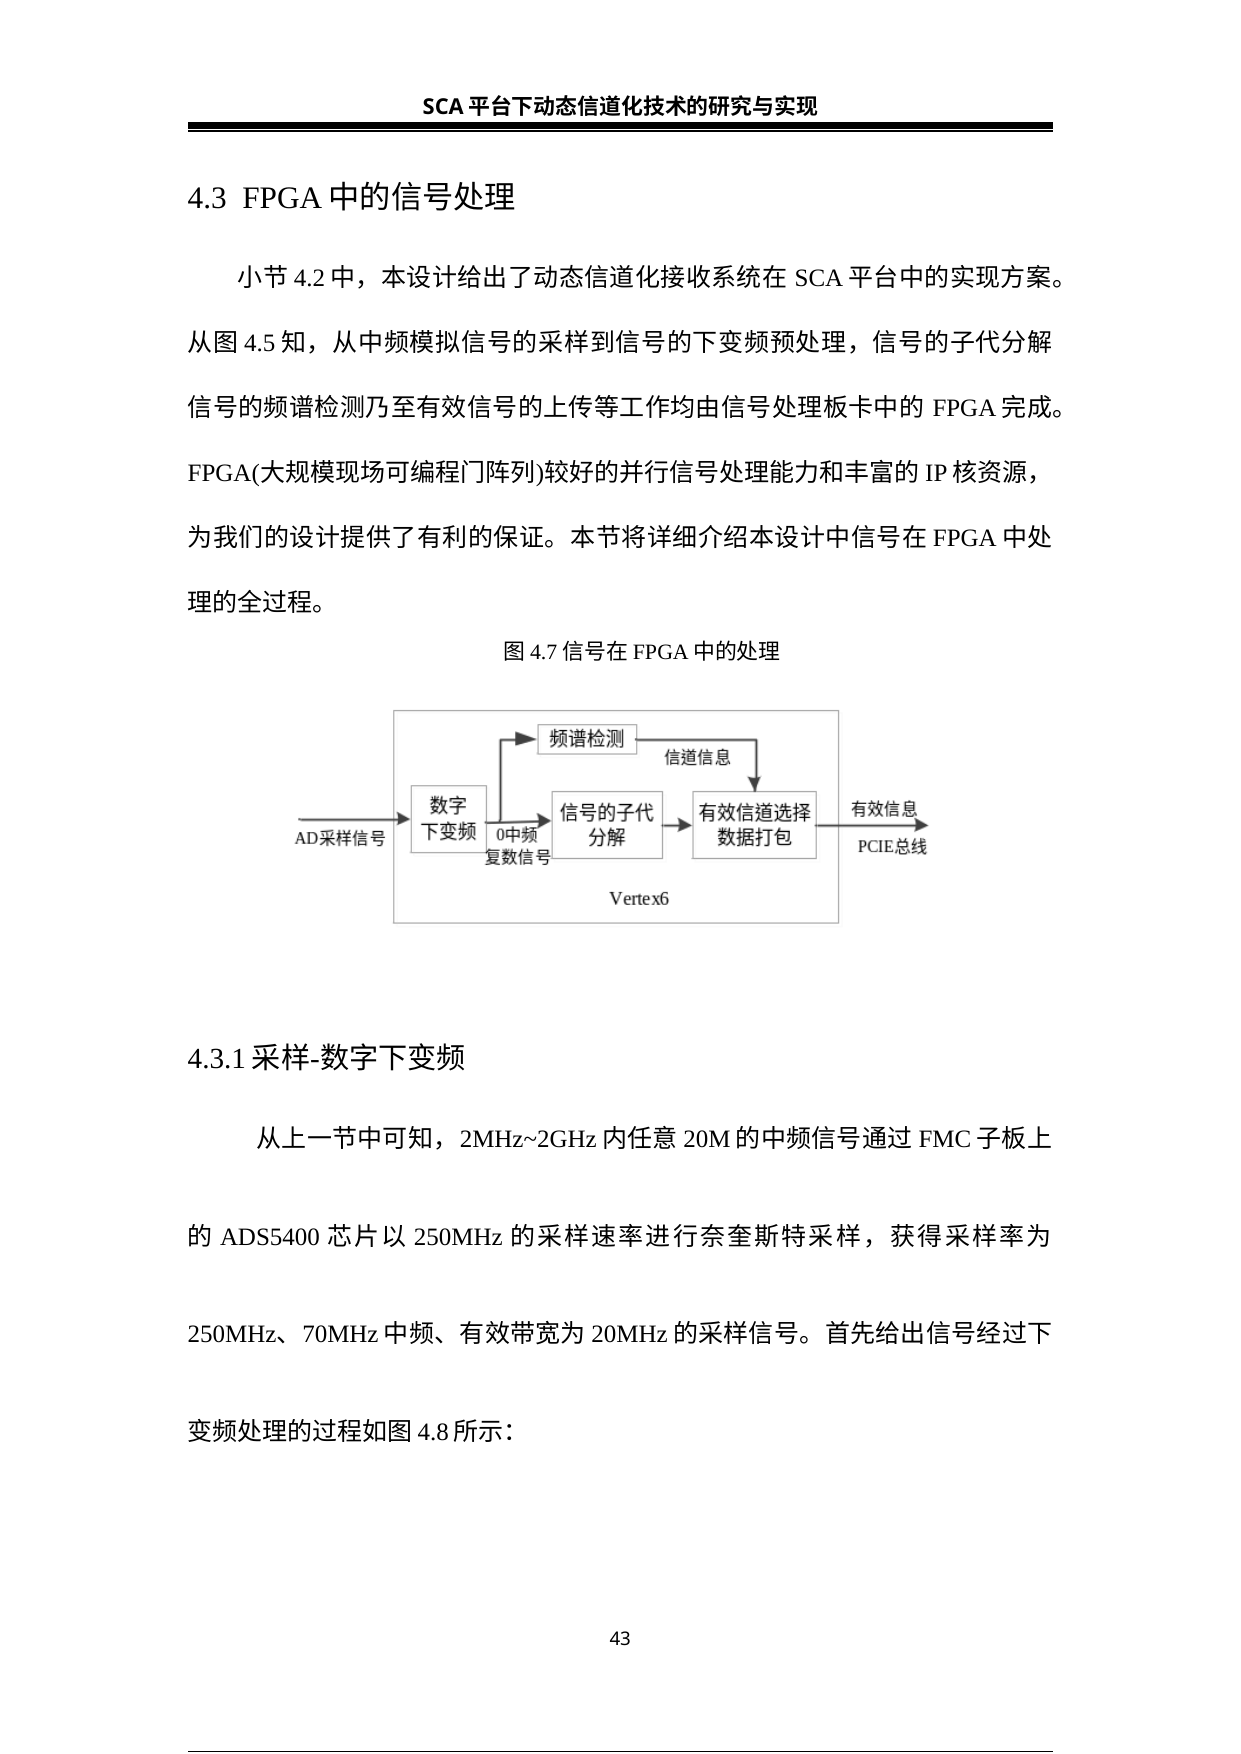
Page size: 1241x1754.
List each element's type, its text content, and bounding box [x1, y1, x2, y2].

text 从上一节中可知，2MHz~2GHz内任意20M的中频信号通过FMC子板上的ADS5400芯片以250MHz的采样速率进行奈奎斯特采样，获得采样率为250MHz、70MHz中频、有效带宽为20MHz的采样信号。首先给出信号经过下变频处理的过程如图4.8所示： [187, 1104, 1053, 1462]
text 小节4.2中，本设计给出了动态信道化接收系统在SCA平台中的实现方案。从图4.5知，从中频模拟信号的采样到信号的下变频预处理，信号的子代分解，信号的频谱检测乃至有效信号的上传等工作均由信号处理板卡中的FPGA完成。FPGA(大规模现场可编程门阵列)较好的并行信号处理能力和丰富的IP核资源，为我们的设计提供了有利的保证。本节将详细介绍本设计中信号在FPGA中处理的全过程。 [187, 243, 1053, 633]
subtitle 4.3 FPGA中的信号处理 [187, 162, 1053, 227]
text 图4.7 信号在FPGA中的处理 [187, 633, 1053, 666]
subtitle 4.3.1采样-数字下变频 [187, 698, 1053, 1088]
